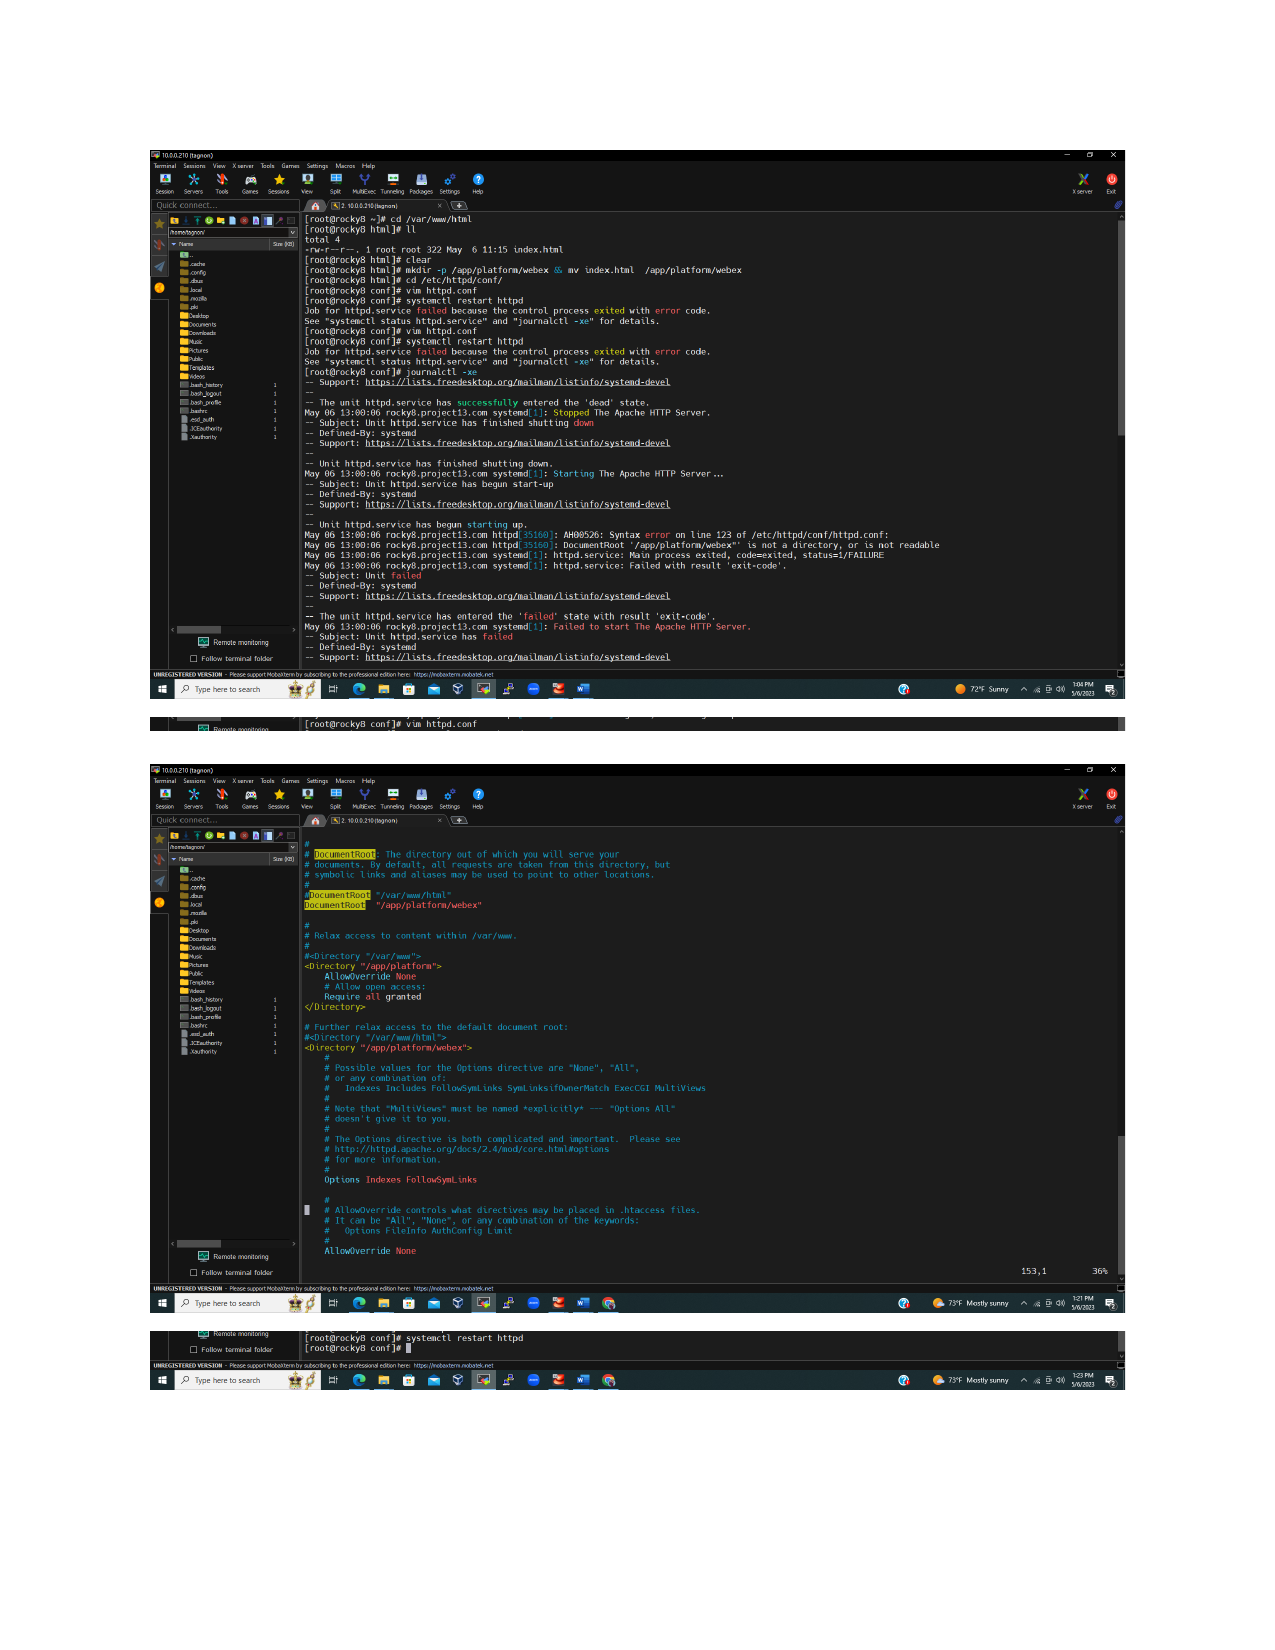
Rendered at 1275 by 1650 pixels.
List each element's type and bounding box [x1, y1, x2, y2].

picture [150, 717, 1125, 731]
picture [150, 150, 1125, 699]
picture [150, 1331, 1125, 1390]
picture [150, 764, 1125, 1313]
